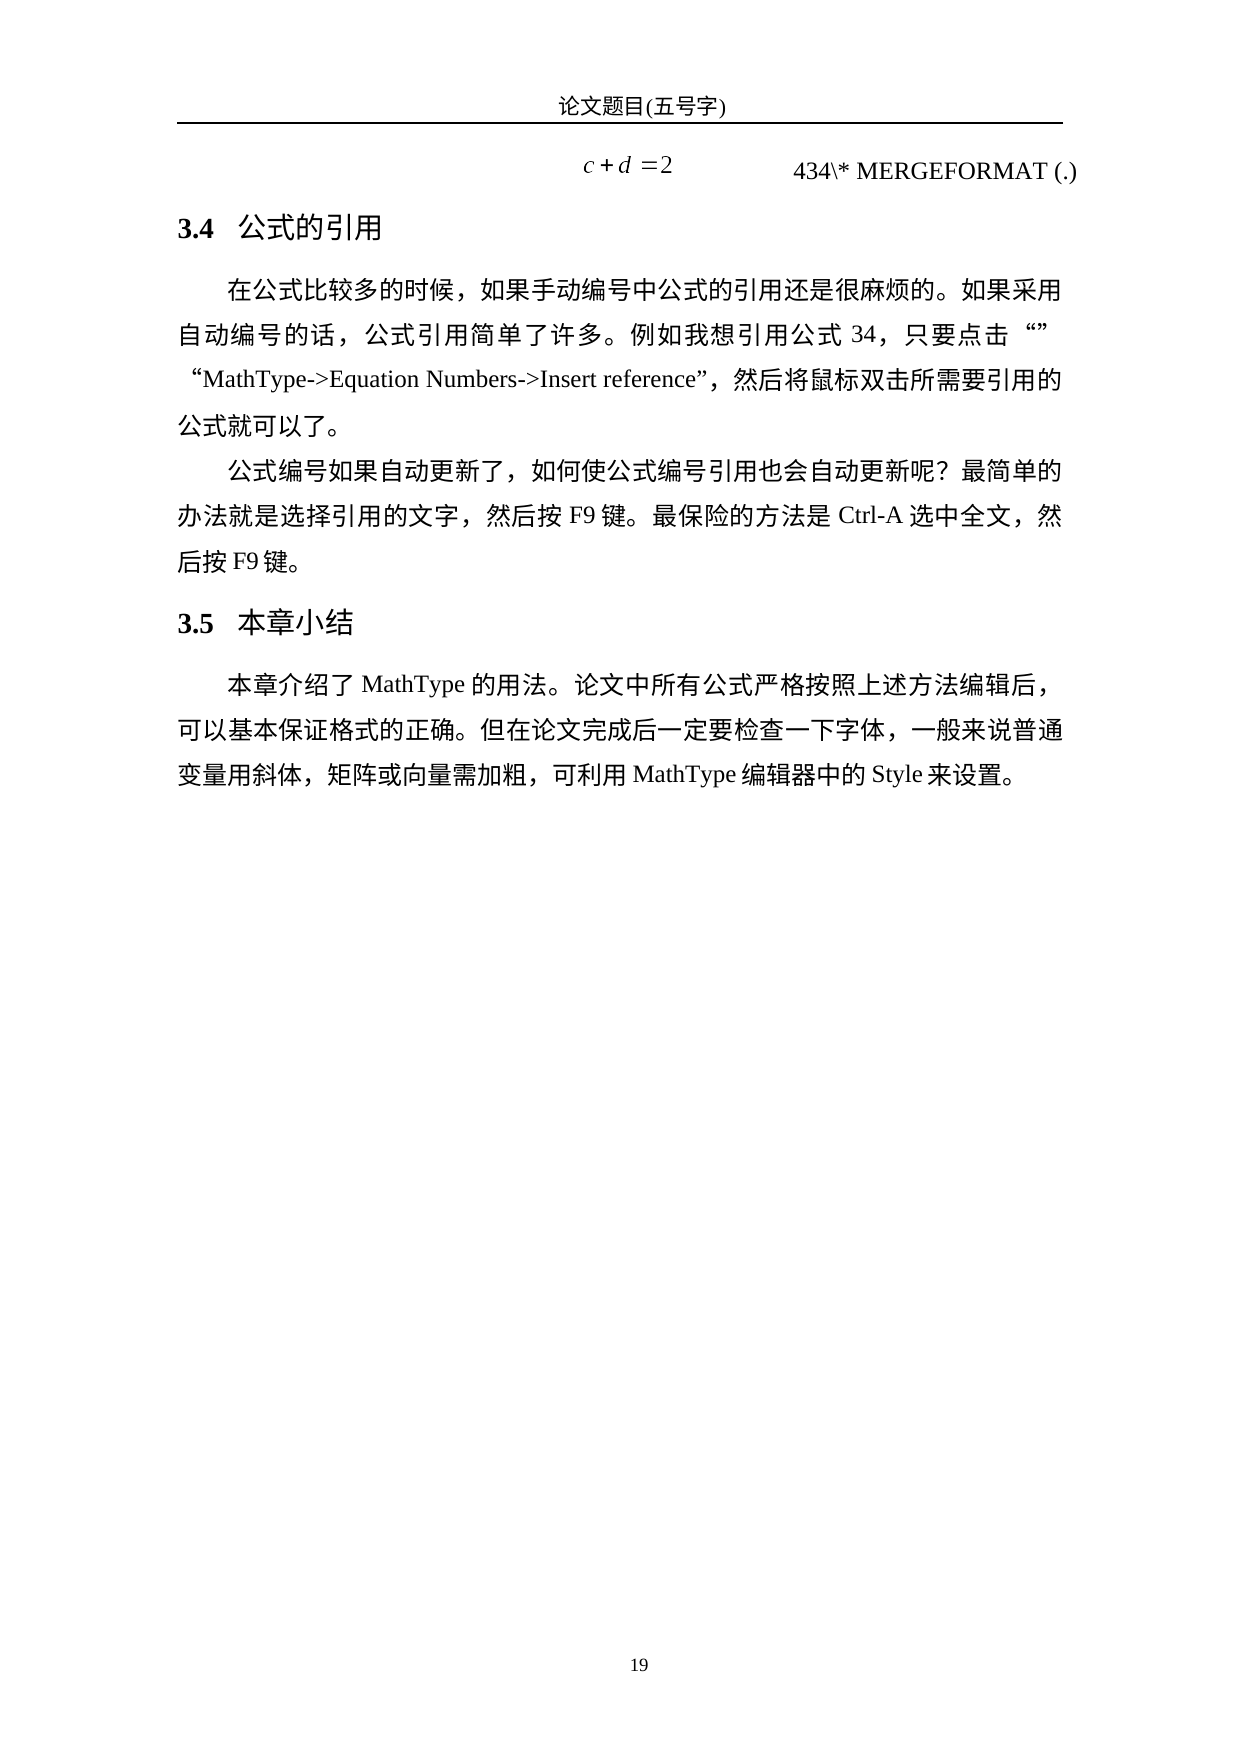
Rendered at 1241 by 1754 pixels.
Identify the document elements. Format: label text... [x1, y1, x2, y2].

text 本章介绍了MathType的用法。论文中所有公式严格按照上述方法编辑后，可以基本保证格式的正确。但在论文完成后一定要检查一下字体，一般来说普通变量用斜体，矩阵或向量需加粗，可利用MathType编辑器中的Style来设置。 [177, 665, 1063, 792]
subtitle 本章小结 [177, 600, 1063, 642]
text 公式编号如果自动更新了，如何使公式编号引用也会自动更新呢？最简单的办法就是选择引用的文字，然后按F9键。最保险的方法是Ctrl-A选中全文，然后按F9键。 [177, 451, 1063, 578]
text 在公式比较多的时候，如果手动编号中公式的引用还是很麻烦的。如果采用自动编号的话，公式引用简单了许多。例如我想引用公式，只要点击“”“MathType->Equation Numbers->Insert reference”，然后将鼠标双击所需要引用的公式就可以了。 [177, 270, 1063, 442]
subtitle 公式的引用 [177, 205, 1063, 247]
